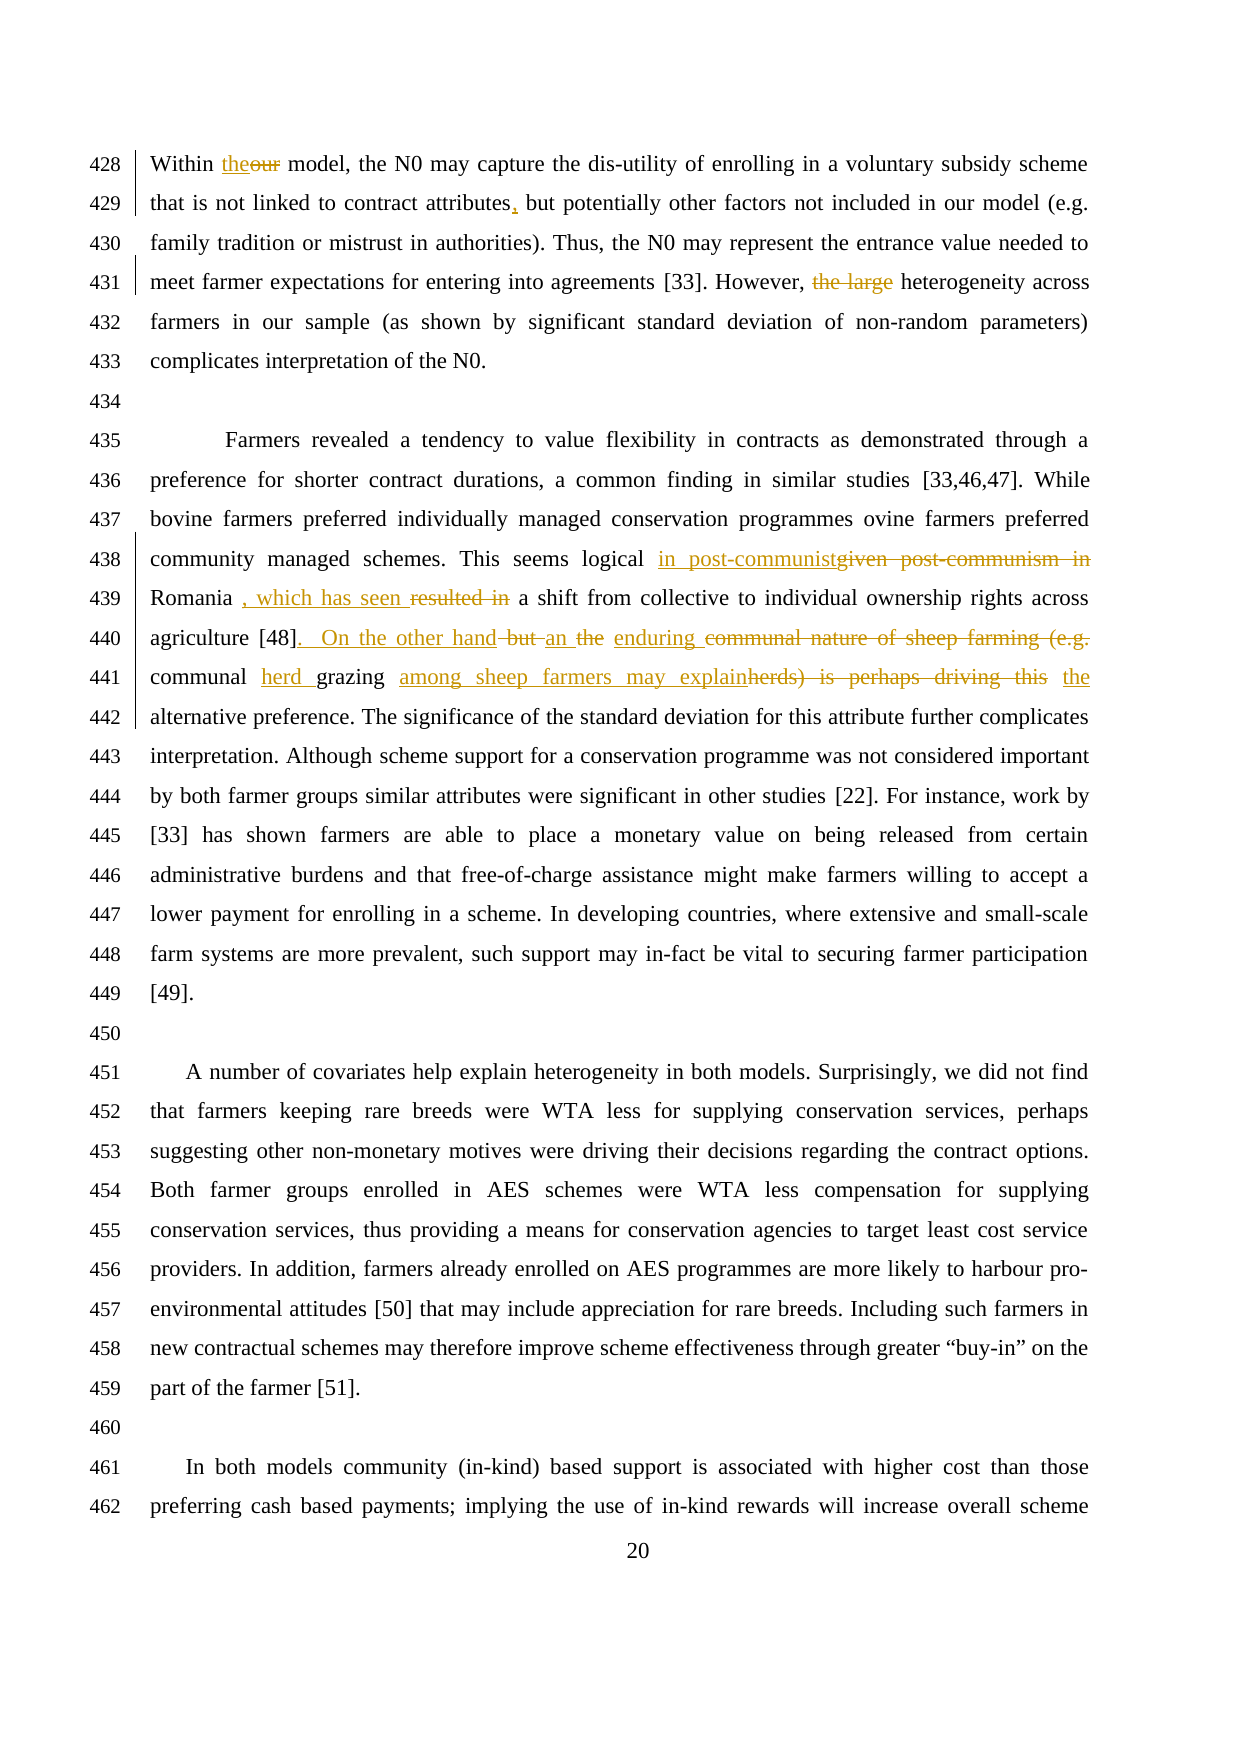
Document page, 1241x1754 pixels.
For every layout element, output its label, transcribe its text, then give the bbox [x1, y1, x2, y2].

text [150, 150, 1090, 374]
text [150, 1453, 1090, 1519]
text Farmers revealed a tendency to value flexibility in contracts as demonstrated through a preference for shorter contract durations, a common finding in similar studies [33,46,47]. While bovine farmers preferred individually managed conservation programmes ovine farmers preferred community managed schemes. This seems logical Romania a shift from collective to individual ownership rights across agriculture [48] communal grazing alternative preference. The significance of the standard deviation for this attribute further complicates interpretation. Although scheme support for a conservation programme was not considered important by both farmer groups similar attributes were significant in other studies [22]. For instance, work by [33] has shown farmers are able to place a monetary value on being released from certain administrative burdens and that free-of-charge assistance might make farmers willing to accept a lower payment for enrolling in a scheme. In developing countries, where extensive and small-scale farm systems are more prevalent, such support may in-fact be vital to securing farmer participation [49]. [150, 426, 1090, 1005]
text A number of covariates help explain heterogeneity in both models. Surprisingly, we did not find that farmers keeping rare breeds were WTA less for supplying conservation services, perhaps suggesting other non-monetary motives were driving their decisions regarding the contract options. Both farmer groups enrolled in AES schemes were WTA less compensation for supplying conservation services, thus providing a means for conservation agencies to target least cost service providers. In addition, farmers already enrolled on AES programmes are more likely to harbour pro-environmental attitudes [50] that may include appreciation for rare breeds. Including such farmers in new contractual schemes may therefore improve scheme effectiveness through greater “buy-in” on the part of the farmer [51]. [150, 1058, 1090, 1400]
